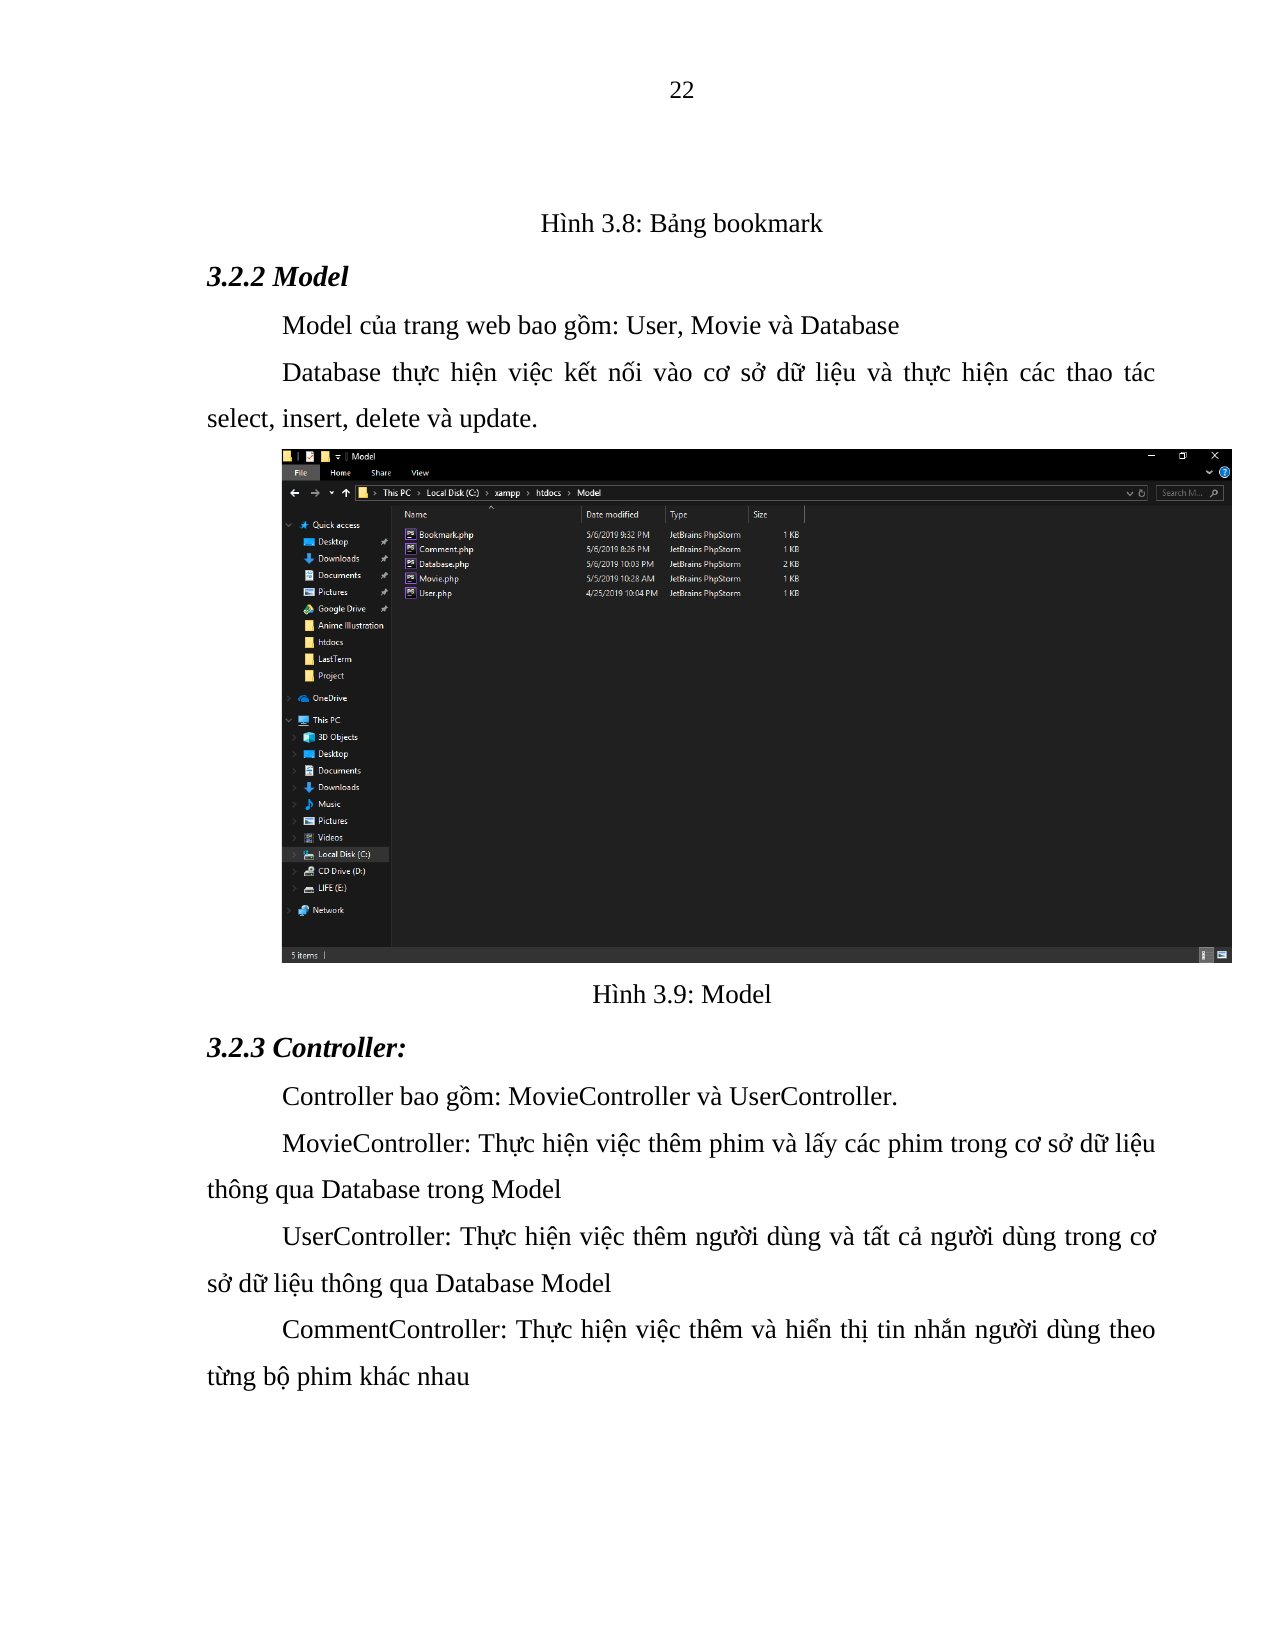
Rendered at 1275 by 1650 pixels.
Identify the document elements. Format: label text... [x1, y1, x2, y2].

text MovieController: Thực hiện việc thêm phim và lấy các phim trong cơ sở dữ liệu thông qua Database trong Model [207, 1127, 1157, 1205]
text Controller bao gồm: MovieController và UserController. [207, 1080, 1157, 1111]
text Model của trang web bao gồm: User, Movie và Database [207, 309, 1157, 340]
text Hình 3.9: Model [207, 978, 1157, 1009]
text 3.2.3 Controller: [207, 1030, 1157, 1063]
text Hình 3.8: Bảng bookmark [207, 207, 1157, 238]
text 3.2.2 Model [207, 259, 1157, 292]
text UserController: Thực hiện việc thêm người dùng và tất cả người dùng trong cơ sở dữ liệu thông qua Database Model [207, 1220, 1157, 1298]
text CommentController: Thực hiện việc thêm và hiển thị tin nhắn người dùng theo từng bộ phim khác nhau [207, 1313, 1157, 1391]
picture [281, 449, 1232, 963]
text Database thực hiện việc kết nối vào cơ sở dữ liệu và thực hiện các thao tác select, insert, delete và update. [207, 356, 1157, 433]
